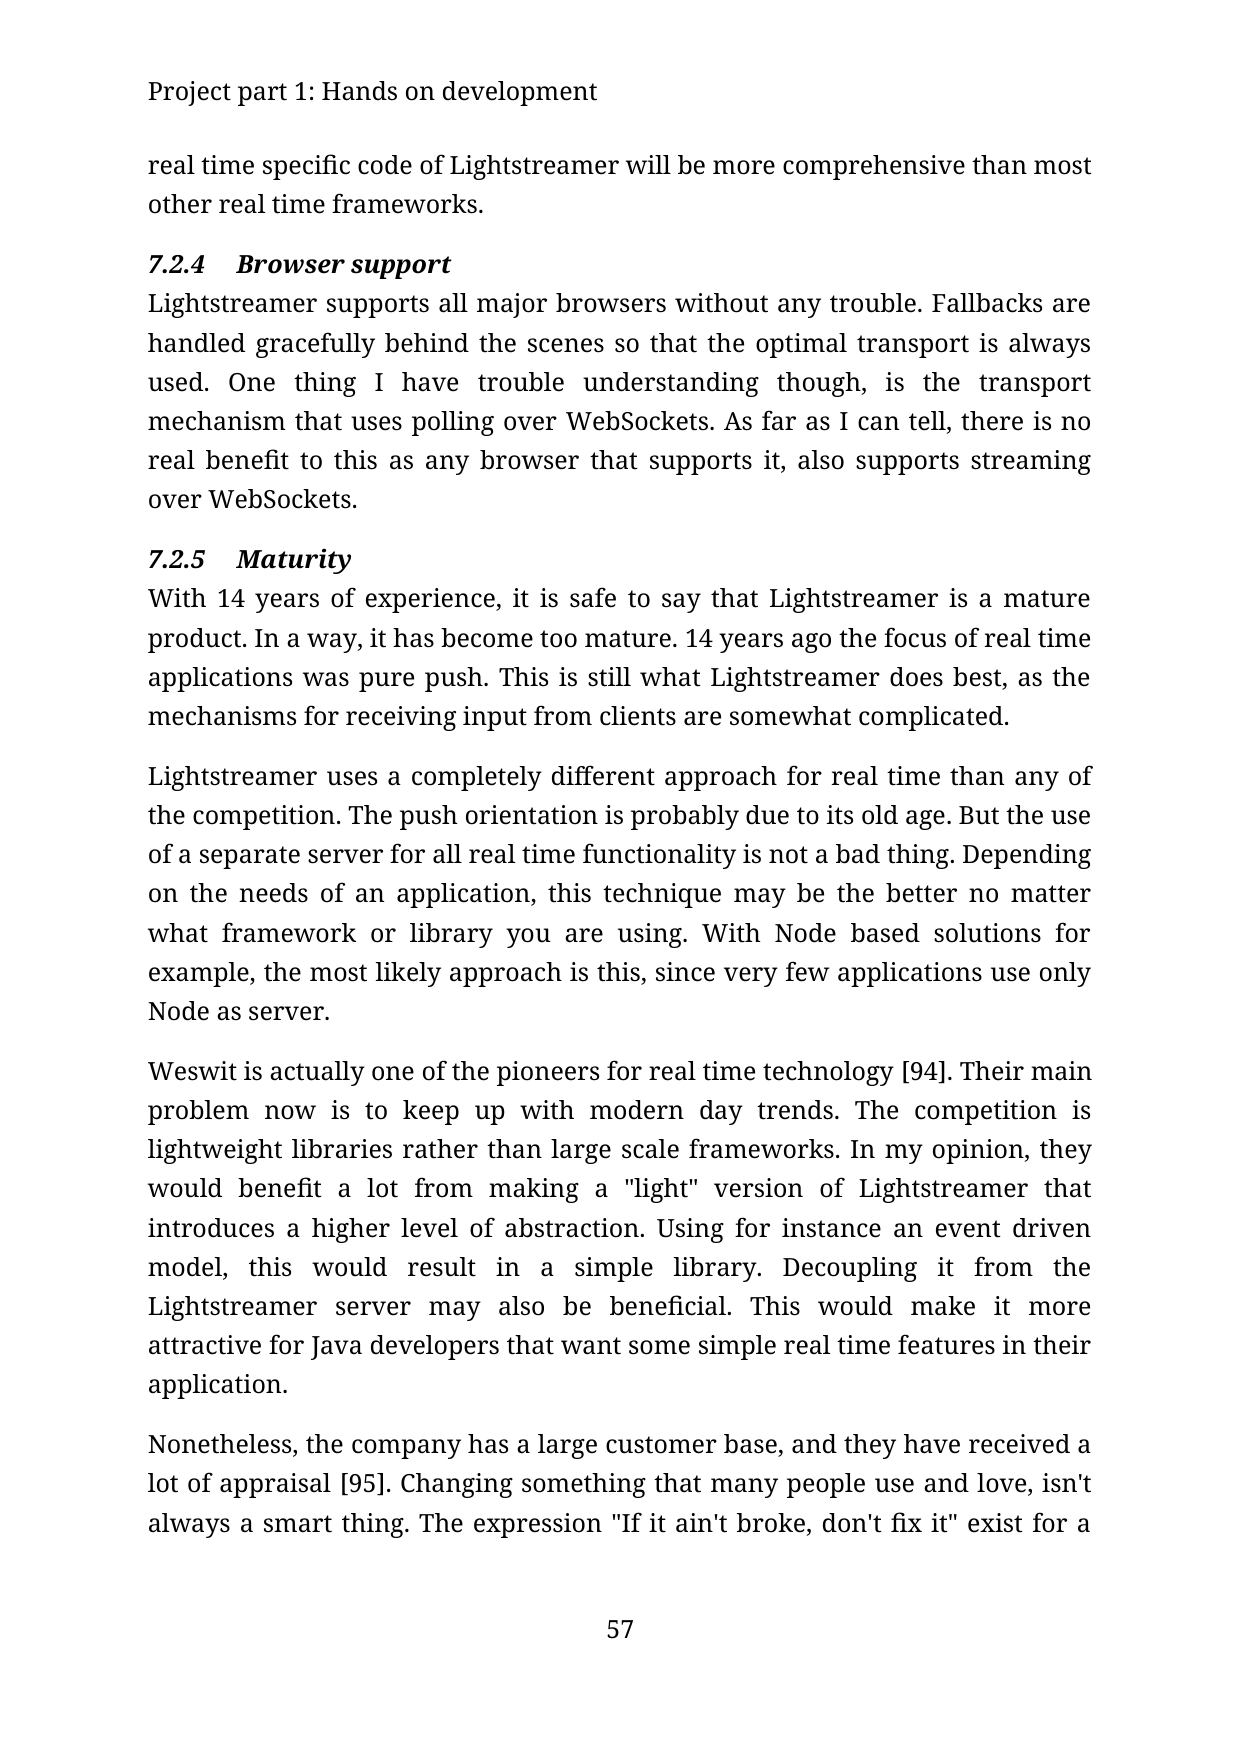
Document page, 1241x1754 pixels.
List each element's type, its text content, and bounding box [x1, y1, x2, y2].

text Lightstreamer uses a completely different approach for real time than any of the competition. The push orientation is probably due to its old age. But the use of a separate server for all real time functionality is not a bad thing. Depending on the needs of an application, this technique may be the better no matter what framework or library you are using. With Node based solutions for example, the most likely approach is this, since very few applications use only Node as server. [148, 758, 1092, 1028]
subtitle Maturity [148, 542, 1092, 576]
text With 14 years of experience, it is safe to say that Lightstreamer is a mature product. In a way, it has become too mature. 14 years ago the focus of real time applications was pure push. This is still what Lightstreamer does best, as the mechanisms for receiving input from clients are somewhat complicated. [148, 581, 1092, 733]
subtitle Browser support [148, 247, 1092, 281]
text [148, 1427, 1092, 1539]
text Weswit is actually one of the pioneers for real time technology [94]. Their main problem now is to keep up with modern day trends. The competition is lightweight libraries rather than large scale frameworks. In my opinion, they would benefit a lot from making a "light" version of Lightstreamer that introduces a higher level of abstraction. Using for instance an event driven model, this would result in a simple library. Decoupling it from the Lightstreamer server may also be beneficial. This would make it more attractive for Java developers that want some simple real time features in their application. [148, 1053, 1092, 1401]
text Lightstreamer supports all major browsers without any trouble. Fallbacks are handled gracefully behind the scenes so that the optimal transport is always used. One thing I have trouble understanding though, is the transport mechanism that uses polling over WebSockets. As far as I can tell, there is no real benefit to this as any browser that supports it, also supports streaming over WebSockets. [148, 286, 1092, 516]
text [148, 148, 1092, 221]
